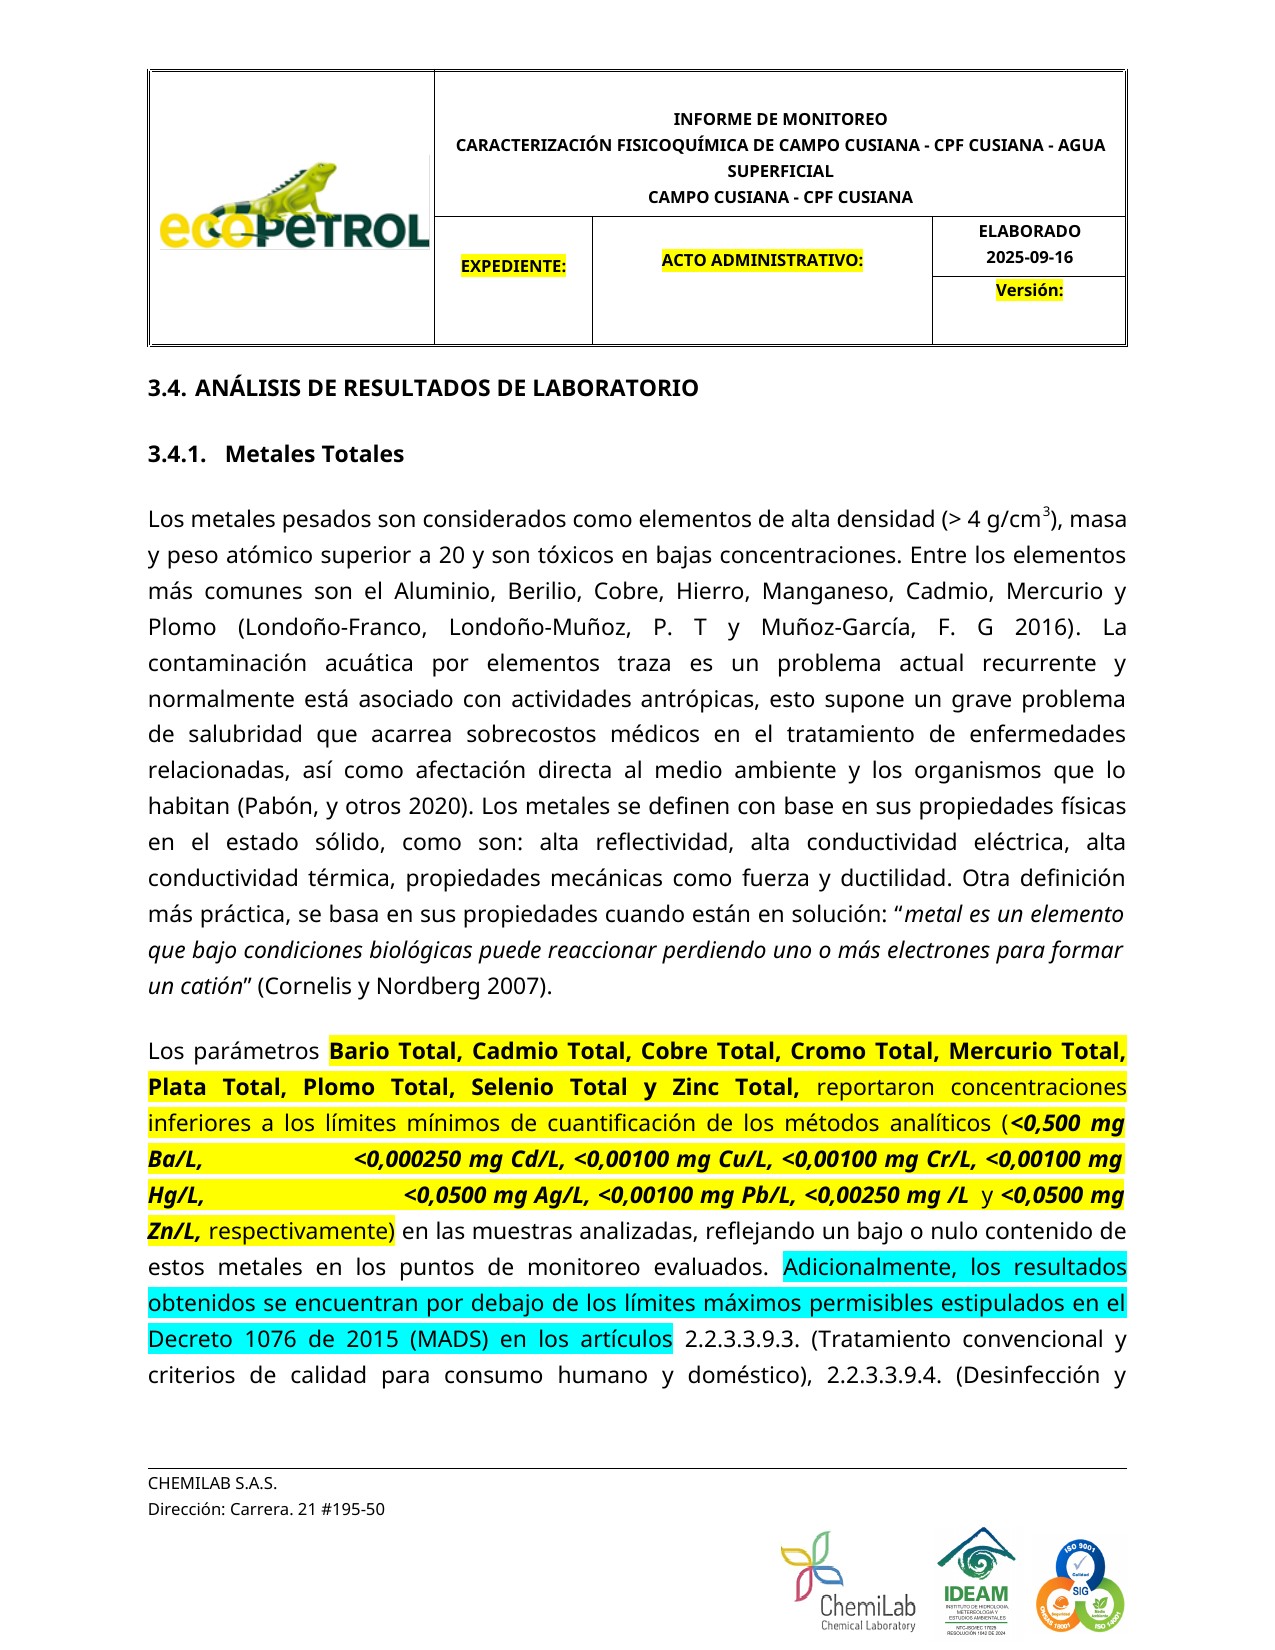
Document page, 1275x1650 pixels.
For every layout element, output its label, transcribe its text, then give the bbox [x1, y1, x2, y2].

picture [775, 1523, 1024, 1647]
subtitle ANÁLISIS DE RESULTADOS DE LABORATORIO [148, 372, 1127, 404]
text Los metales pesados son considerados como elementos de alta densidad (> 4 g/cm3), masa y peso atómico superior a 20 y son tóxicos en bajas concentraciones. Entre los elementos más comunes son el Aluminio, Berilio, Cobre, Hierro, Manganeso, Cadmio, Mercurio y Plomo . La contaminación acuática por elementos traza es un problema actual recurrente y normalmente está asociado con actividades antrópicas, esto supone un grave problema de salubridad que acarrea sobrecostos médicos en el tratamiento de enfermedades relacionadas, así como afectación directa al medio ambiente y los organismos que lo habitan . Los metales se definen con base en sus propiedades físicas en el estado sólido, como son: alta reflectividad, alta conductividad eléctrica, alta conductividad térmica, propiedades mecánicas como fuerza y ductilidad. Otra definición más práctica, se basa en sus propiedades cuando están en solución: “metal es un elemento que bajo condiciones biológicas puede reaccionar perdiendo uno o más electrones para formar un catión” . [148, 503, 1127, 1001]
picture [159, 155, 432, 252]
picture [1032, 1534, 1128, 1636]
subtitle Metales Totales [148, 438, 1127, 469]
